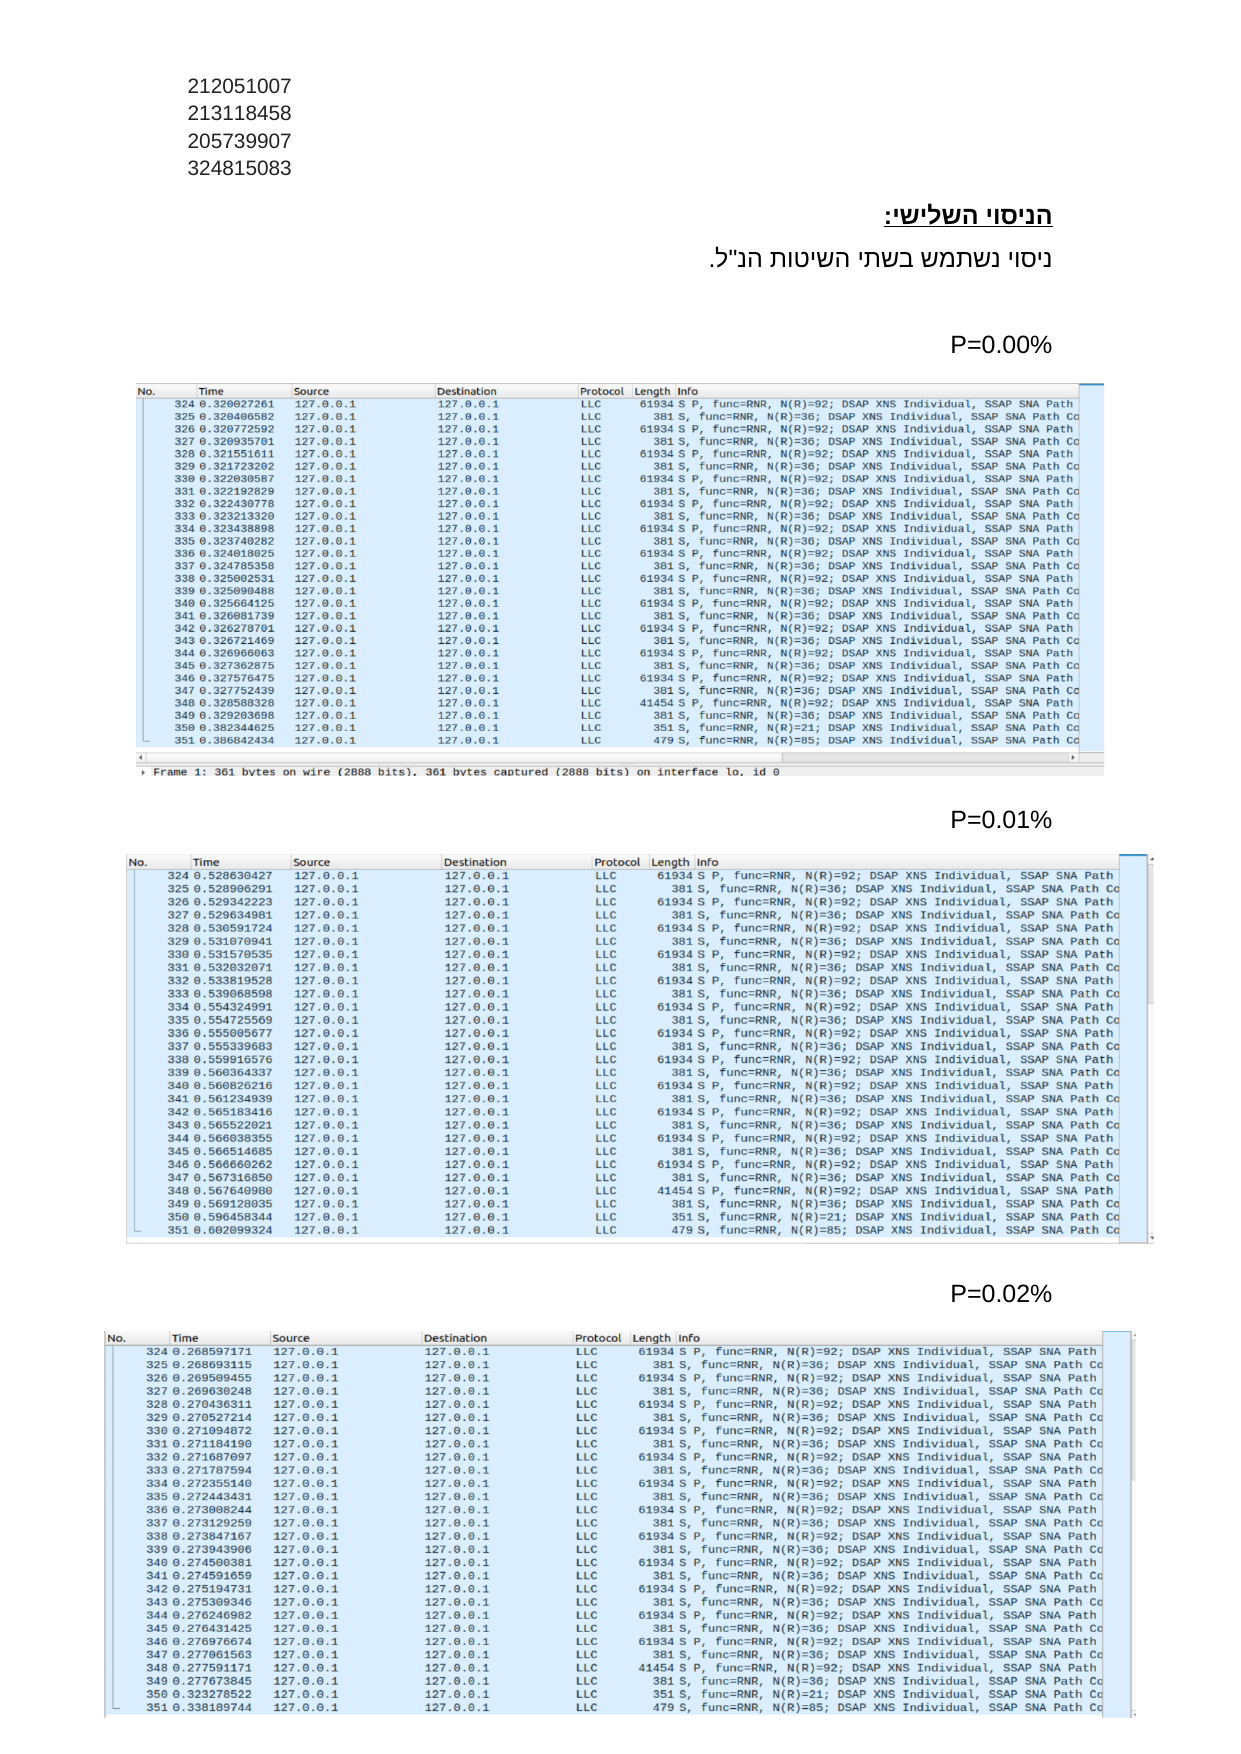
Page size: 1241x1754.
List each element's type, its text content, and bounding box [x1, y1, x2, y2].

list P=0.00% [187, 331, 1053, 359]
picture [136, 383, 1105, 776]
list P=0.01% [187, 805, 1053, 834]
picture [126, 854, 1154, 1244]
picture [104, 1331, 1136, 1718]
list P=0.02% [187, 1279, 1053, 1308]
list ניסוי נשתמש בשתי השיטות הנ"ל. [187, 244, 1053, 273]
list הניסוי השלישי: [187, 201, 1053, 230]
